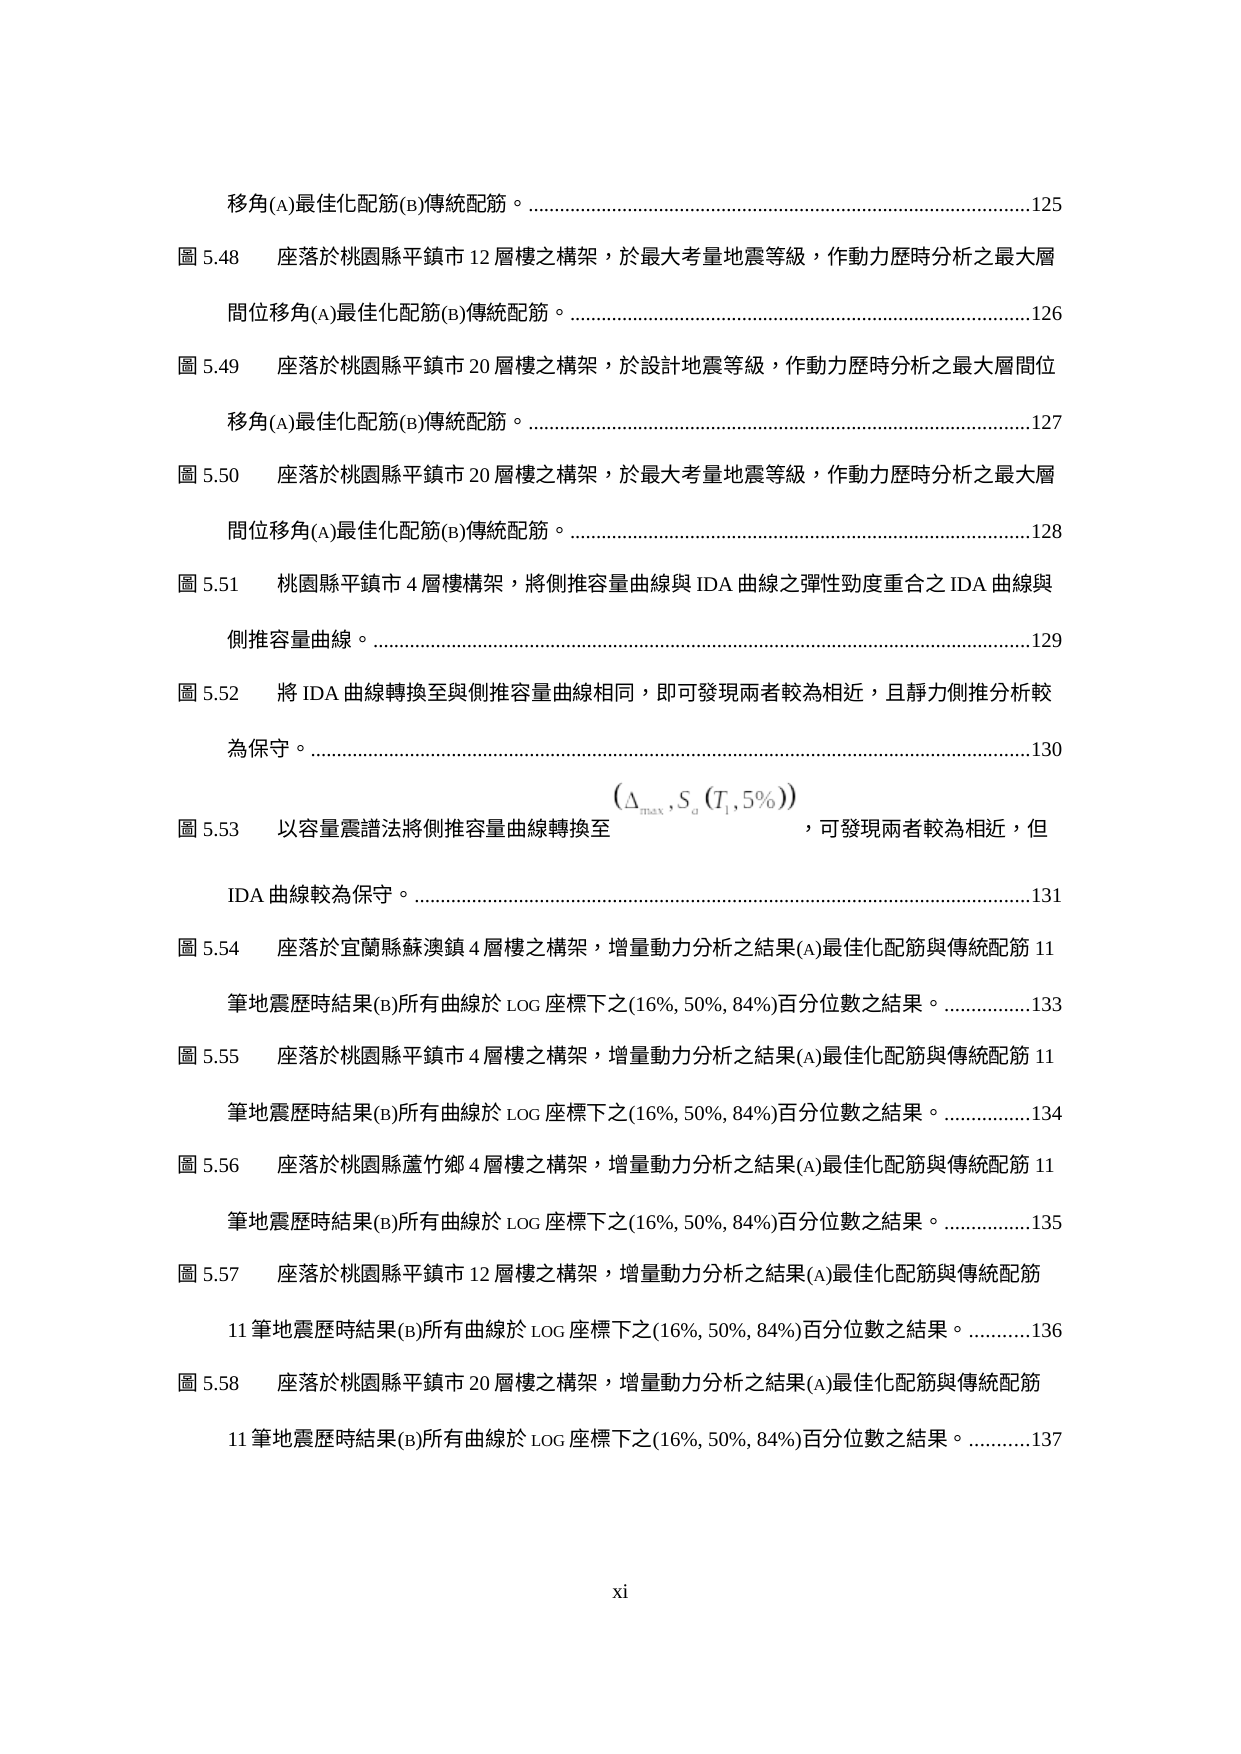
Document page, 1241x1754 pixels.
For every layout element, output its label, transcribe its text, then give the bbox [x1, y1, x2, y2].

text 圖 5.55 座落於桃園縣平鎮市4層樓之構架，增量動力分析之結果(a)最佳化配筋與傳統配筋11筆地震歷時結果(b)所有曲線於log座標下之(16%, 50%, 84%)百分位數之結果。 134 [177, 1036, 1063, 1130]
text 圖 5.58 座落於桃園縣平鎮市20層樓之構架，增量動力分析之結果(a)最佳化配筋與傳統配筋11筆地震歷時結果(b)所有曲線於log座標下之(16%, 50%, 84%)百分位數之結果。 137 [177, 1363, 1063, 1456]
text 圖 5.57 座落於桃園縣平鎮市12層樓之構架，增量動力分析之結果(a)最佳化配筋與傳統配筋11筆地震歷時結果(b)所有曲線於log座標下之(16%, 50%, 84%)百分位數之結果。 136 [177, 1254, 1063, 1348]
text 圖 5.54 座落於宜蘭縣蘇澳鎮4層樓之構架，增量動力分析之結果(a)最佳化配筋與傳統配筋11筆地震歷時結果(b)所有曲線於log座標下之(16%, 50%, 84%)百分位數之結果。 133 [177, 927, 1063, 1021]
text 圖 5.53 以容量震譜法將側推容量曲線轉換至，可發現兩者較為相近，但IDA曲線較為保守。 131 [177, 781, 1063, 912]
text 圖 5.49 座落於桃園縣平鎮市20層樓之構架，於設計地震等級，作動力歷時分析之最大層間位移角(a)最佳化配筋(b)傳統配筋。 127 [177, 346, 1063, 439]
text 圖 5.52 將IDA曲線轉換至與側推容量曲線相同，即可發現兩者較為相近，且靜力側推分析較為保守。 130 [177, 672, 1063, 766]
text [177, 184, 1063, 222]
text 圖 5.50 座落於桃園縣平鎮市20層樓之構架，於最大考量地震等級，作動力歷時分析之最大層間位移角(a)最佳化配筋(b)傳統配筋。 128 [177, 454, 1063, 548]
text 圖 5.51 桃園縣平鎮市4層樓構架，將側推容量曲線與IDA曲線之彈性勁度重合之IDA曲線與側推容量曲線。 129 [177, 563, 1063, 657]
text 圖 5.56 座落於桃園縣蘆竹鄉4層樓之構架，增量動力分析之結果(a)最佳化配筋與傳統配筋11筆地震歷時結果(b)所有曲線於log座標下之(16%, 50%, 84%)百分位數之結果。 135 [177, 1145, 1063, 1239]
text 圖 5.48 座落於桃園縣平鎮市12層樓之構架，於最大考量地震等級，作動力歷時分析之最大層間位移角(a)最佳化配筋(b)傳統配筋。 126 [177, 237, 1063, 330]
